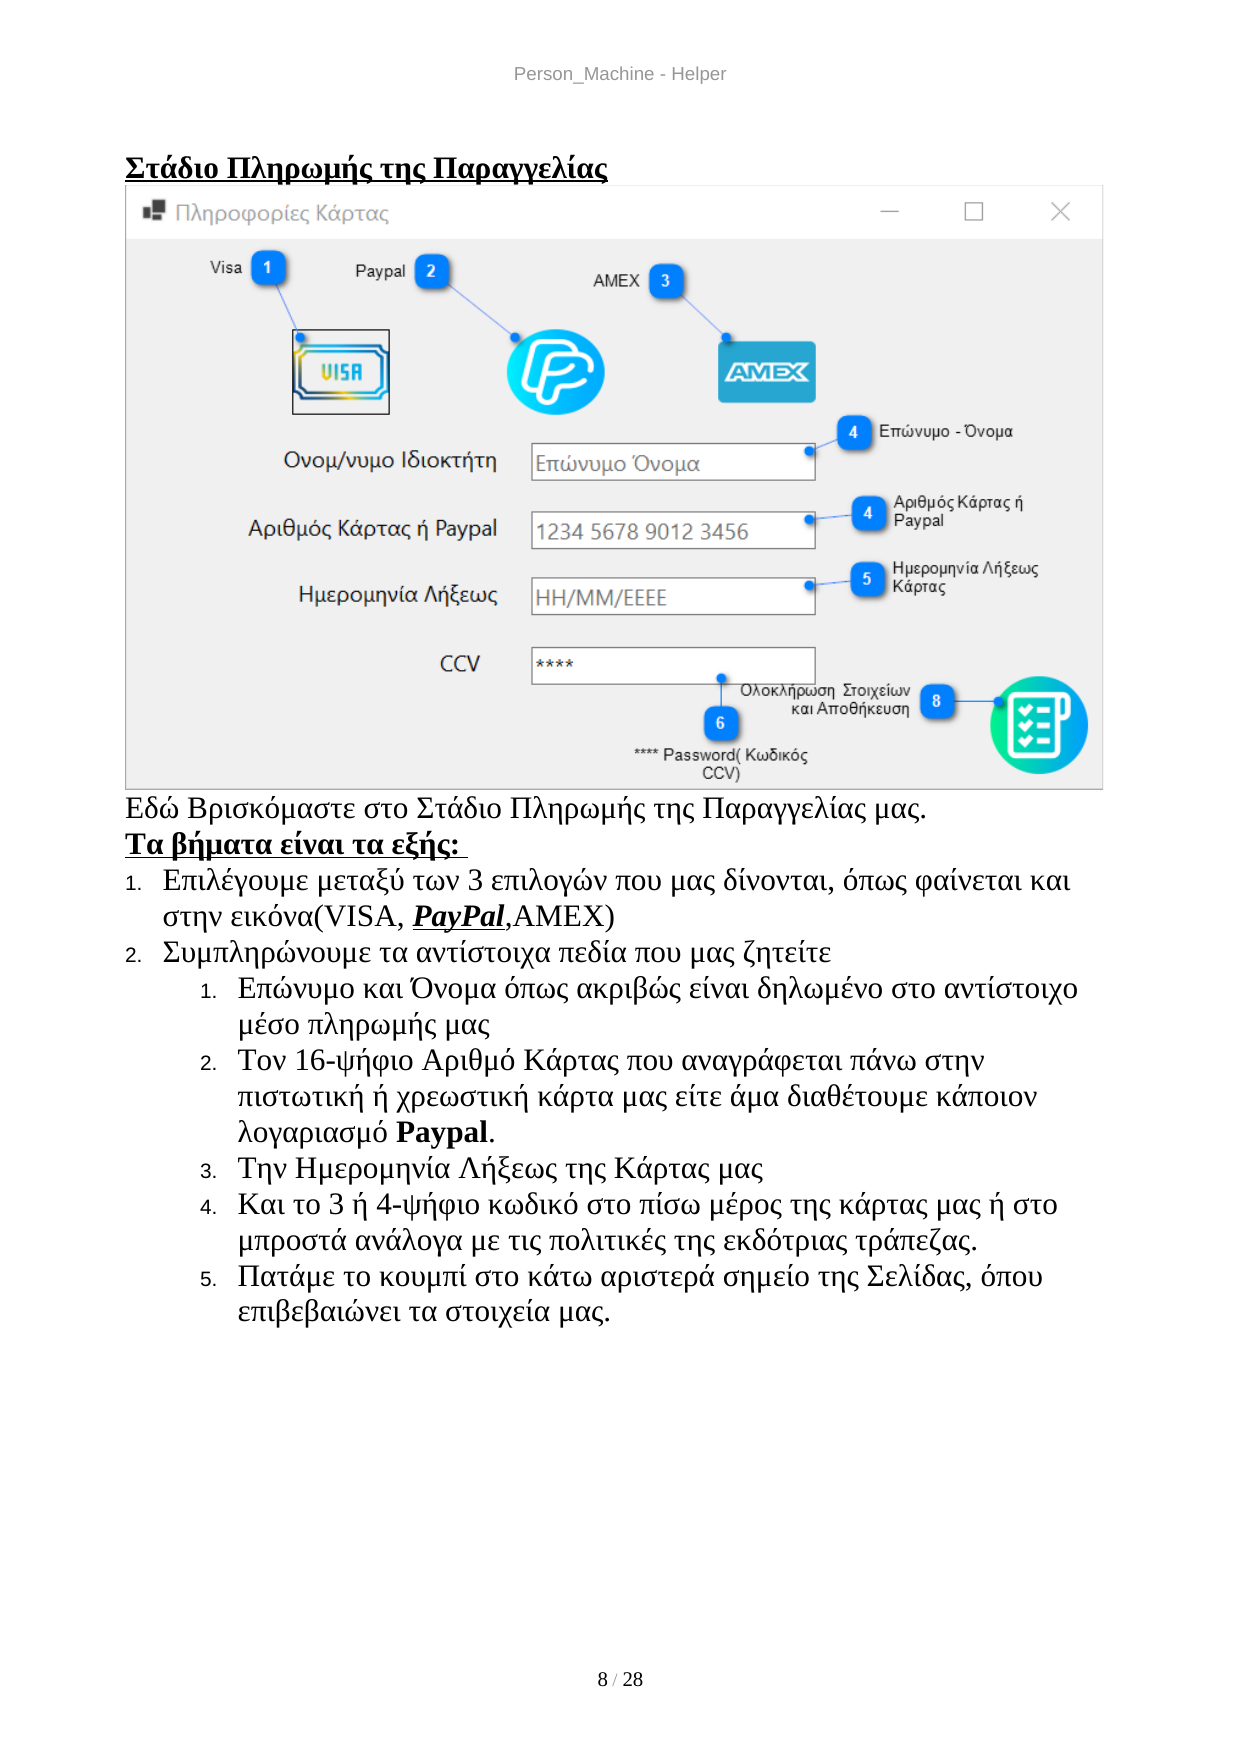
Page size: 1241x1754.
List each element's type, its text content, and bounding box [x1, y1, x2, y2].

list Συμπληρώνουμε τα αντίστοιχα πεδία που μας ζητείτε [125, 933, 1115, 969]
list Πατάμε το κουμπί στο κάτω αριστερά σημείο της Σελίδας, όπου επιβεβαιώνει τα στοιχεία μας. [200, 1257, 1115, 1329]
text Εδώ Βρισκόμαστε στο Στάδιο Πληρωμής της Παραγγελίας μας. [125, 789, 1115, 826]
text Τα βήματα είναι τα εξής: [125, 826, 1115, 861]
list Επώνυμο και Όνομα όπως ακριβώς είναι δηλωμένο στο αντίστοιχο μέσο πληρωμής μας [200, 969, 1115, 1041]
list Επιλέγουμε μεταξύ των 3 επιλογών που μας δίνονται, όπως φαίνεται και στην εικόνα(VISA, PayPal,AMEX) [125, 861, 1115, 933]
picture [125, 185, 1104, 790]
list Και το 3 ή 4-ψήφιο κωδικό στο πίσω μέρος της κάρτας μας ή στο μπροστά ανάλογα με τις πολιτικές της εκδότριας τράπεζας. [200, 1185, 1115, 1257]
list Τον 16-ψήφιο Αριθμό Κάρτας που αναγράφεται πάνω στην πιστωτική ή χρεωστική κάρτα μας είτε άμα διαθέτουμε κάποιον λογαριασμό Paypal. [200, 1041, 1115, 1149]
list Την Ημερομηνία Λήξεως της Κάρτας μας [200, 1149, 1115, 1185]
text Στάδιο Πληρωμής της Παραγγελίας [125, 149, 1115, 185]
